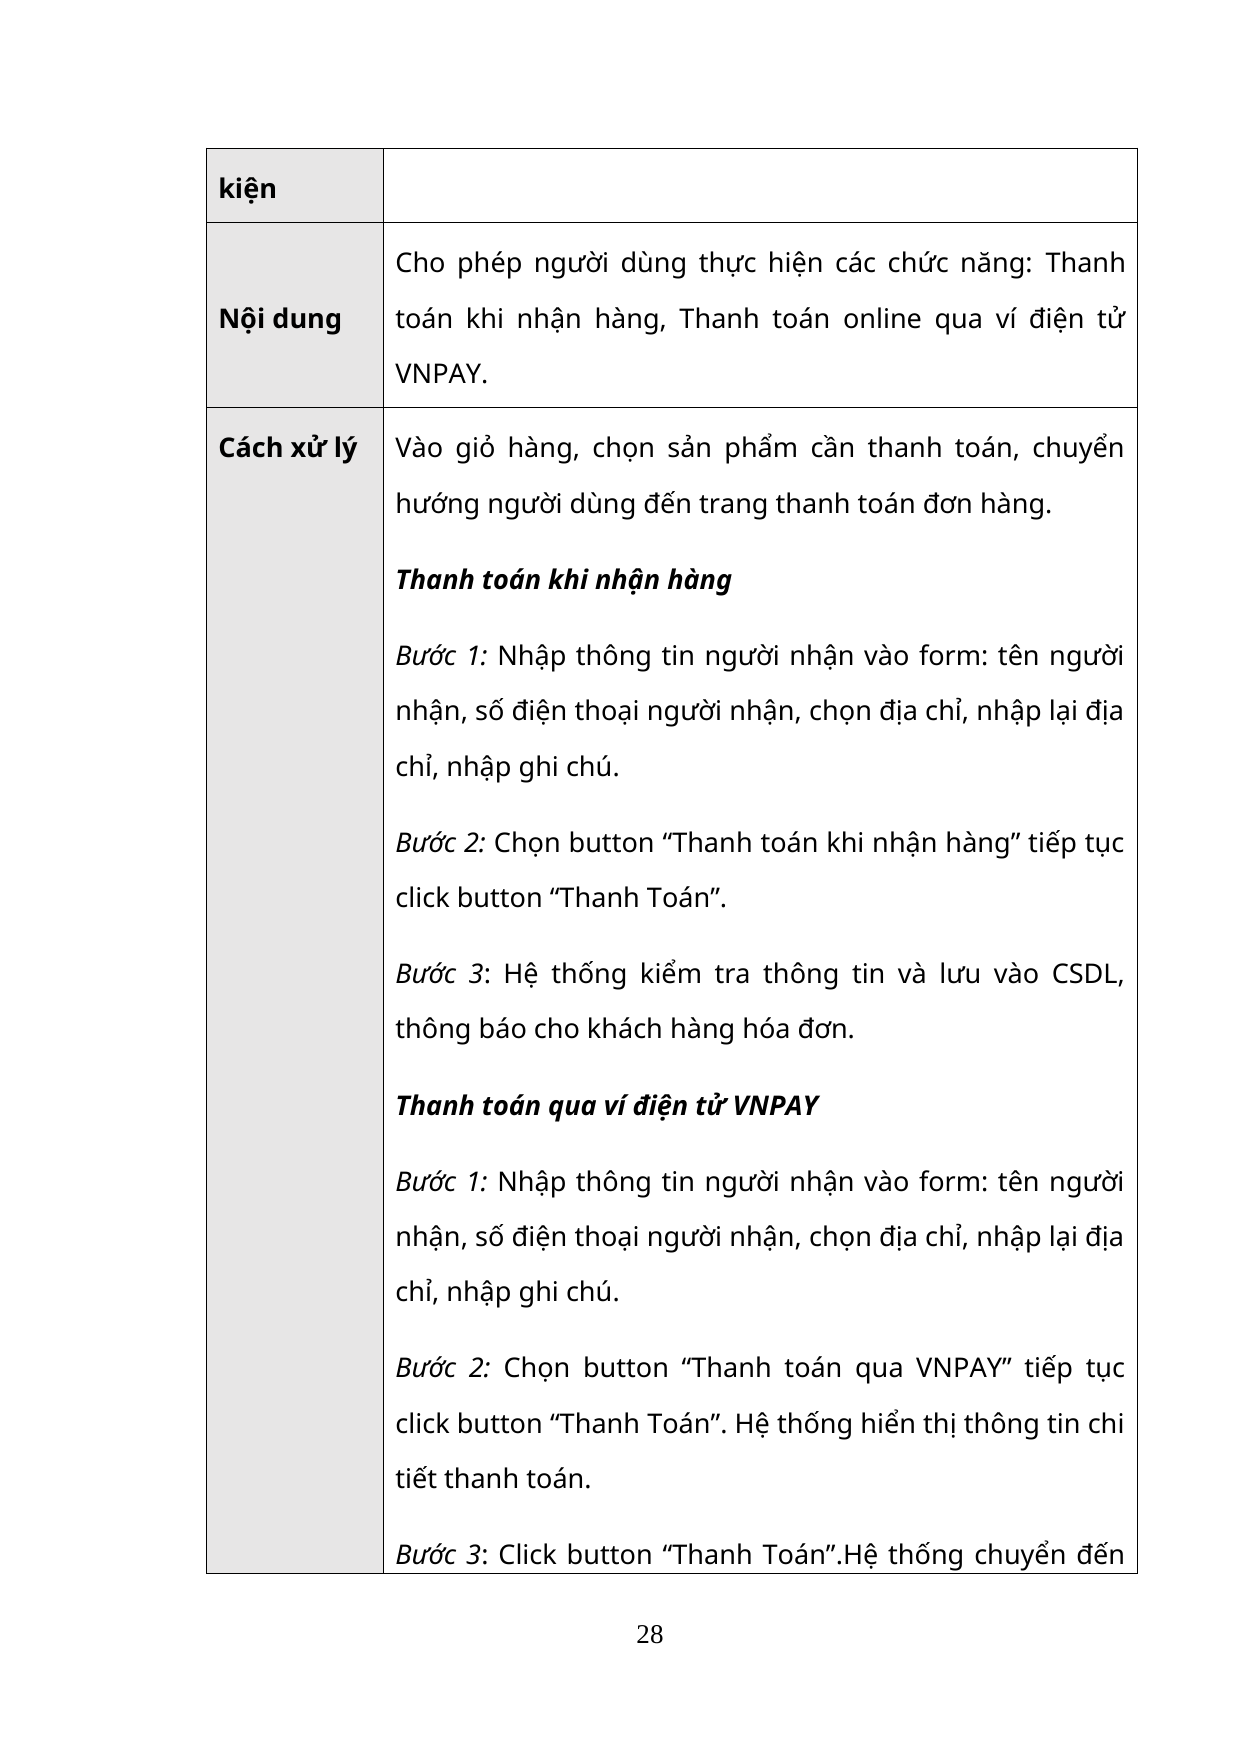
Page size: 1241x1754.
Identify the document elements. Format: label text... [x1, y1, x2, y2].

table_cell Cách xử lý [207, 408, 383, 1573]
table_cell Nội dung [207, 223, 383, 407]
table_cell Tiền điều kiện [207, 149, 383, 222]
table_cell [384, 408, 1137, 1573]
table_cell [384, 149, 1137, 222]
table_cell Cho phép người dùng thực hiện các chức năng: Thanh toán khi nhận hàng, Thanh toán online qua ví điện tử VNPAY. [384, 223, 1137, 407]
